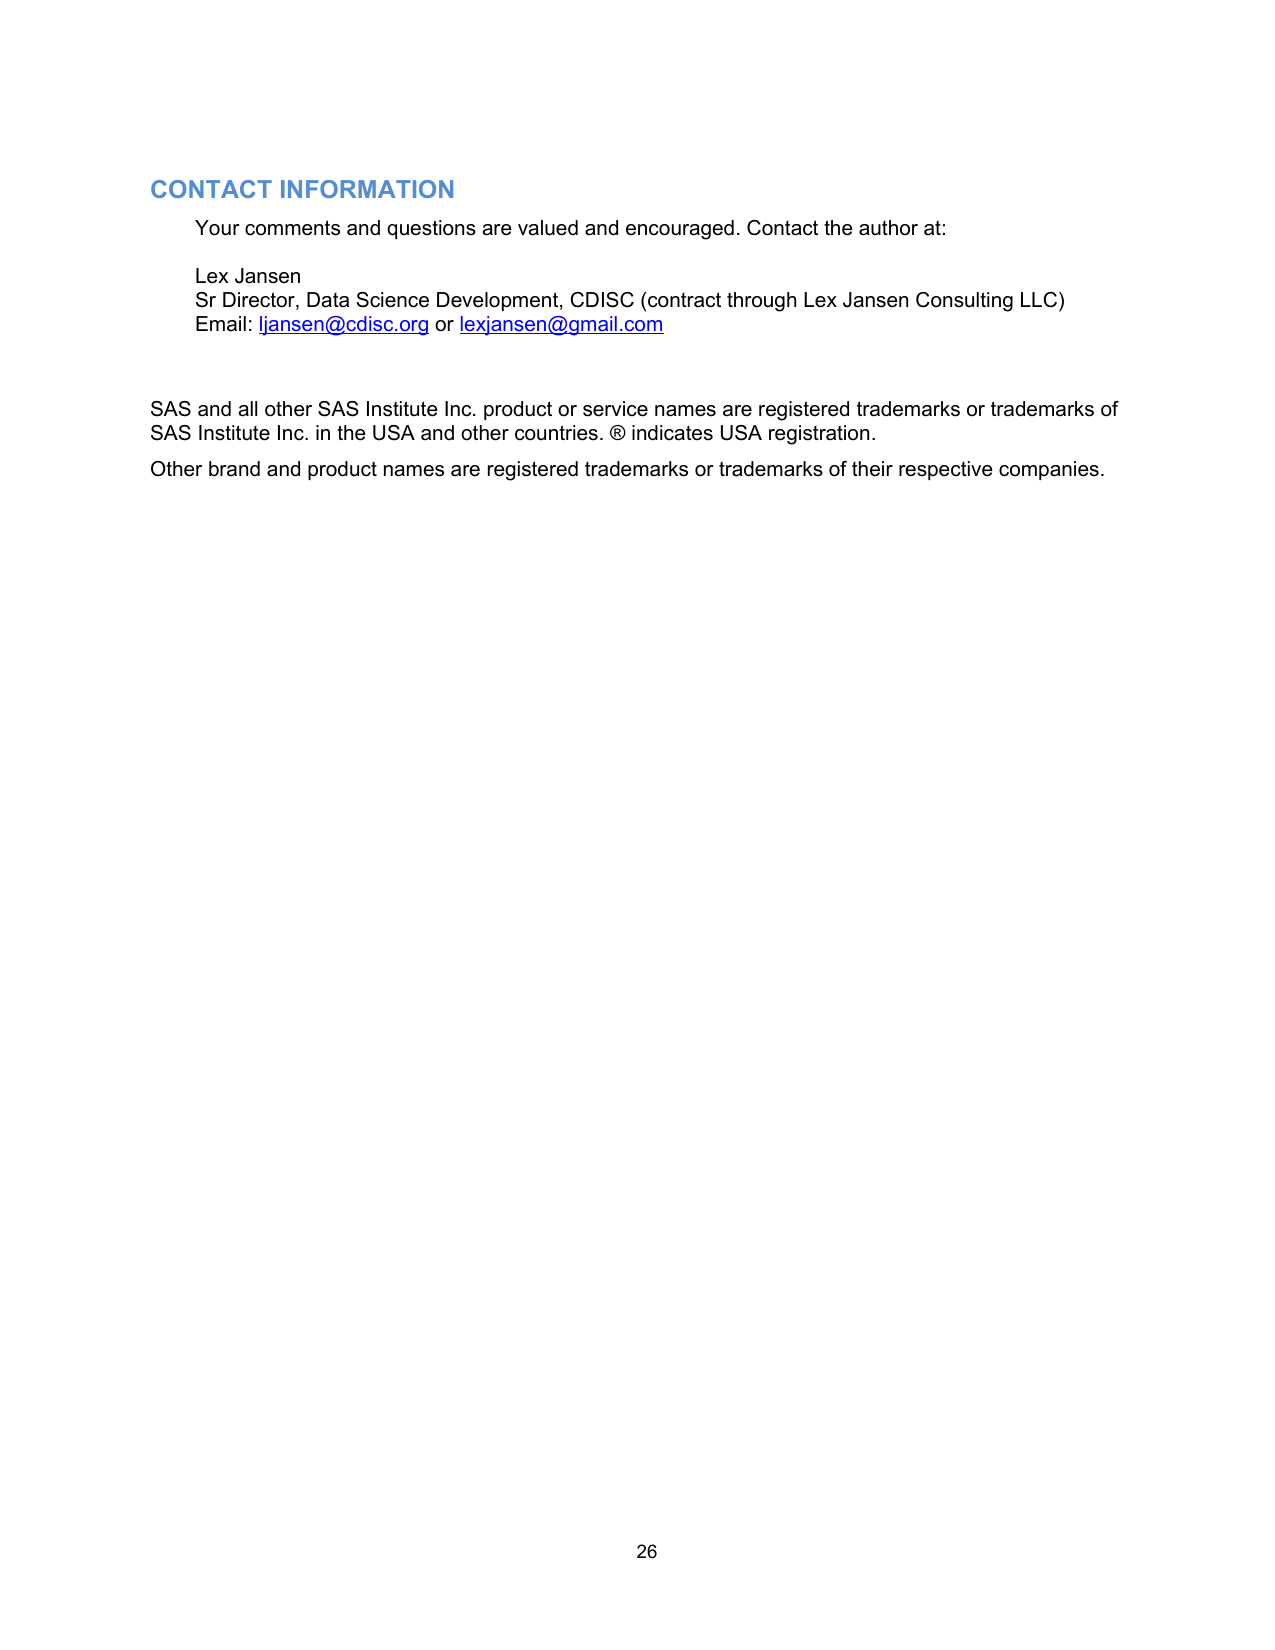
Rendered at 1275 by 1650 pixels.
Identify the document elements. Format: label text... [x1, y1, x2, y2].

text Other brand and product names are registered trademarks or trademarks of their respective companies. [150, 457, 1144, 481]
text Your comments and questions are valued and encouraged. Contact the author at: [195, 216, 1144, 264]
text Email: ljansen@cdisc.org or lexjansen@gmail.com [195, 312, 1144, 336]
text Lex Jansen [195, 264, 1144, 288]
text SAS and all other SAS Institute Inc. product or service names are registered trademarks or trademarks of SAS Institute Inc. in the USA and other countries. ® indicates USA registration. [150, 396, 1144, 444]
text Sr Director, Data Science Development, CDISC (contract through Lex Jansen Consulting LLC) [195, 288, 1144, 312]
subtitle Contact Information [150, 175, 1144, 204]
